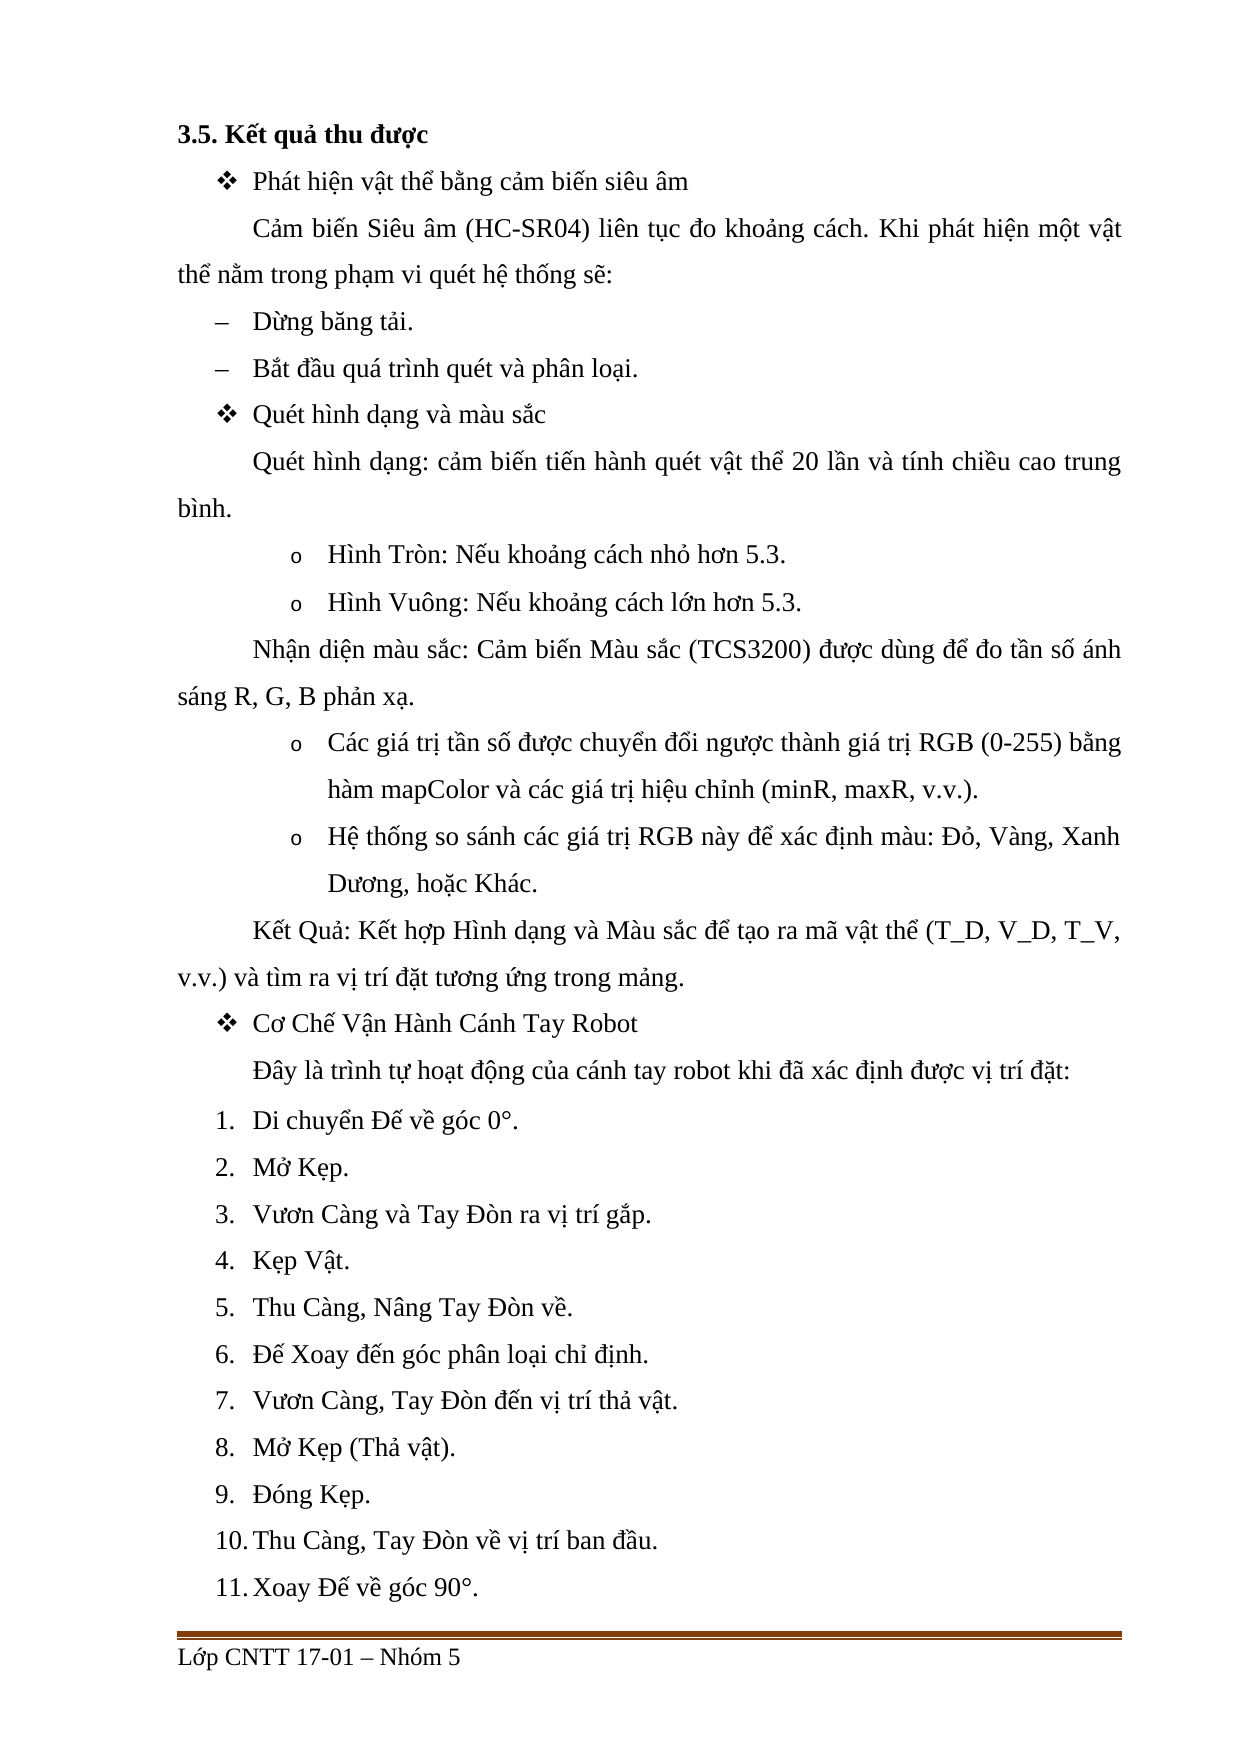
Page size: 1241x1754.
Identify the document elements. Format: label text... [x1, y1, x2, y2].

list Bắt đầu quá trình quét và phân loại. [215, 352, 1122, 383]
text Đây là trình tự hoạt động của cánh tay robot khi đã xác định được vị trí đặt: [177, 1054, 1122, 1085]
list Vươn Càng và Tay Đòn ra vị trí gắp. [215, 1198, 1122, 1229]
list Vươn Càng, Tay Đòn đến vị trí thả vật. [215, 1384, 1122, 1416]
list Hình Vuông: Nếu khoảng cách lớn hơn 5.3. [290, 586, 1122, 617]
list Đóng Kẹp. [215, 1478, 1122, 1509]
list Dừng băng tải. [215, 305, 1122, 336]
list Hệ thống so sánh các giá trị RGB này để xác định màu: Đỏ, Vàng, Xanh Dương, hoặc Khác. [290, 820, 1122, 898]
text Cảm biến Siêu âm (HC-SR04) liên tục đo khoảng cách. Khi phát hiện một vật thể nằm trong phạm vi quét hệ thống sẽ: [177, 212, 1122, 289]
list Mở Kẹp (Thả vật). [215, 1431, 1122, 1462]
list Xoay Đế về góc 90°. [215, 1571, 1122, 1602]
list Cơ Chế Vận Hành Cánh Tay Robot [215, 1007, 1122, 1038]
text Nhận diện màu sắc: Cảm biến Màu sắc (TCS3200) được dùng để đo tần số ánh sáng R, G, B phản xạ. [177, 633, 1122, 711]
list Thu Càng, Nâng Tay Đòn về. [215, 1291, 1122, 1322]
list Thu Càng, Tay Đòn về vị trí ban đầu. [215, 1524, 1122, 1556]
list Đế Xoay đến góc phân loại chỉ định. [215, 1338, 1122, 1369]
list Phát hiện vật thể bằng cảm biến siêu âm [215, 165, 1122, 196]
text Quét hình dạng: cảm biến tiến hành quét vật thể 20 lần và tính chiều cao trung bình. [177, 445, 1122, 523]
list Mở Kẹp. [215, 1151, 1122, 1182]
subtitle 3.5. Kết quả thu được [177, 118, 1122, 149]
list Quét hình dạng và màu sắc [215, 398, 1122, 429]
list Hình Tròn: Nếu khoảng cách nhỏ hơn 5.3. [290, 538, 1122, 570]
list Kẹp Vật. [215, 1244, 1122, 1276]
list Di chuyển Đế về góc 0°. [215, 1104, 1122, 1136]
text Kết Quả: Kết hợp Hình dạng và Màu sắc để tạo ra mã vật thể (T_D, V_D, T_V, v.v.) và tìm ra vị trí đặt tương ứng trong mảng. [177, 914, 1122, 992]
list Các giá trị tần số được chuyển đổi ngược thành giá trị RGB (0-255) bằng hàm mapColor và các giá trị hiệu chỉnh (minR, maxR, v.v.). [290, 726, 1122, 805]
